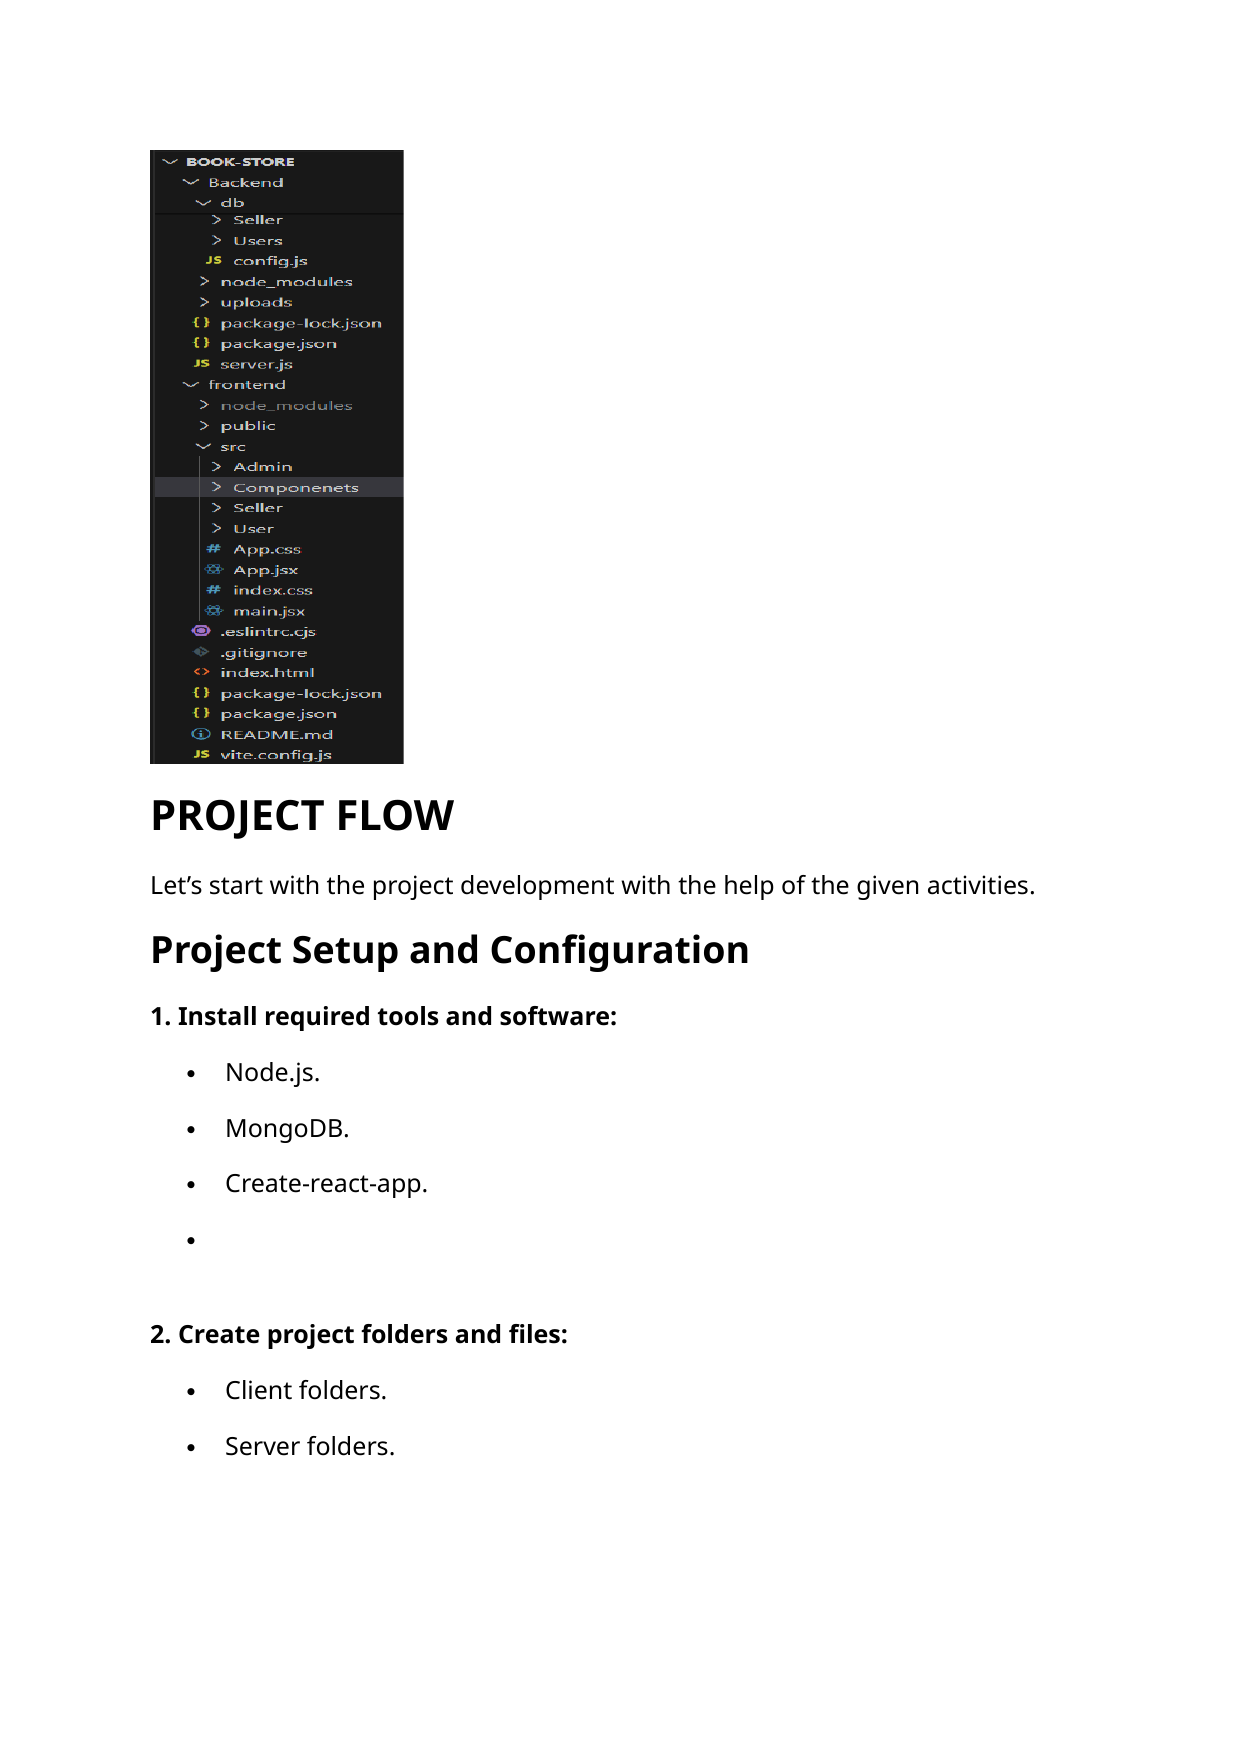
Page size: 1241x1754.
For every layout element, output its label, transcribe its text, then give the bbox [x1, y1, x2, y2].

text 2. Create project folders and files: [150, 1317, 1090, 1351]
picture [150, 150, 404, 764]
list Server folders. [187, 1428, 1090, 1463]
list Create-react-app. [187, 1166, 1090, 1200]
list MongoDB. [187, 1110, 1090, 1144]
list Node.js. [187, 1054, 1090, 1088]
list Client folders. [187, 1373, 1090, 1407]
text PROJECT FLOW [150, 786, 1090, 842]
text Project Setup and Configuration [150, 923, 1090, 974]
text 1. Install required tools and software: [150, 998, 1090, 1033]
text Let’s start with the project development with the help of the given activities. [150, 867, 1090, 901]
